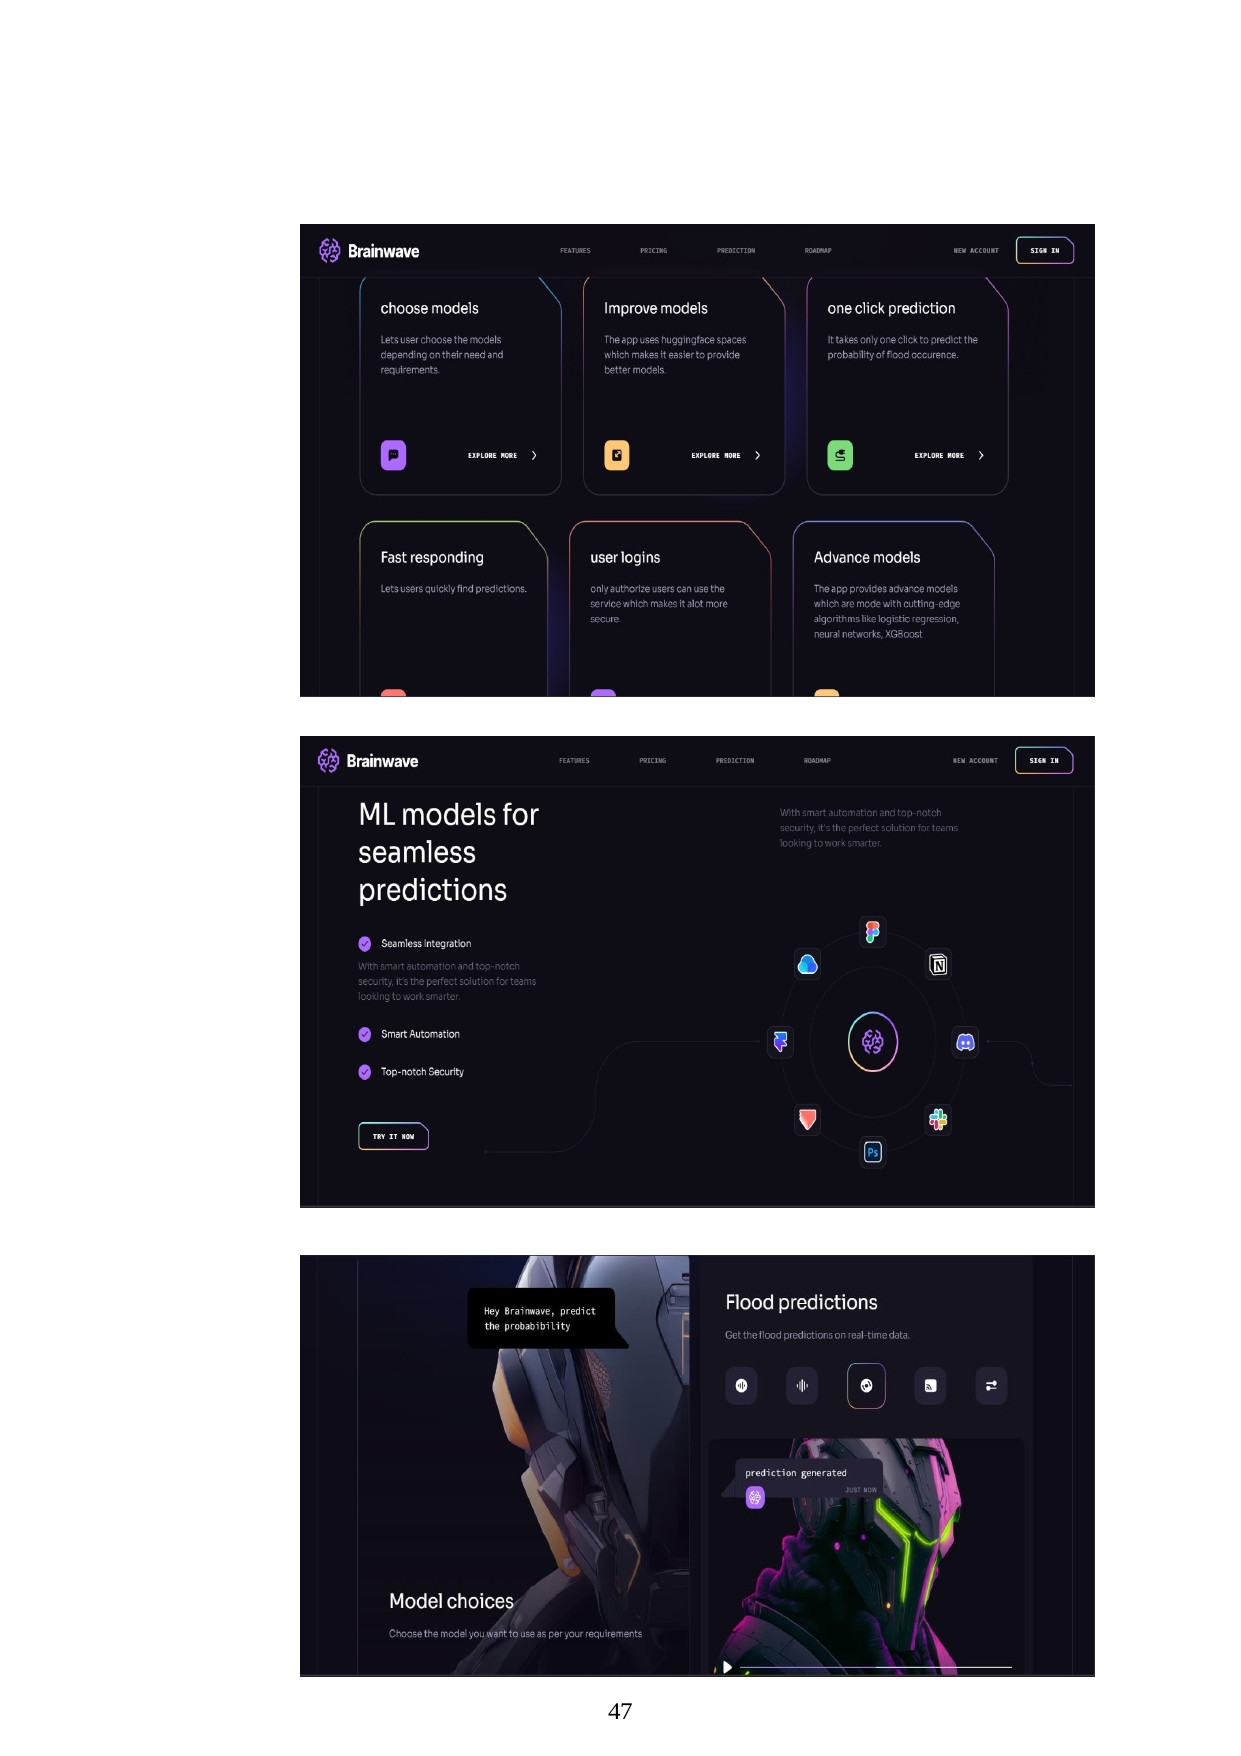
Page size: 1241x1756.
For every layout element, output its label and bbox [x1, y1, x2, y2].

picture [300, 736, 1095, 1208]
picture [300, 1255, 1095, 1677]
picture [300, 224, 1095, 697]
